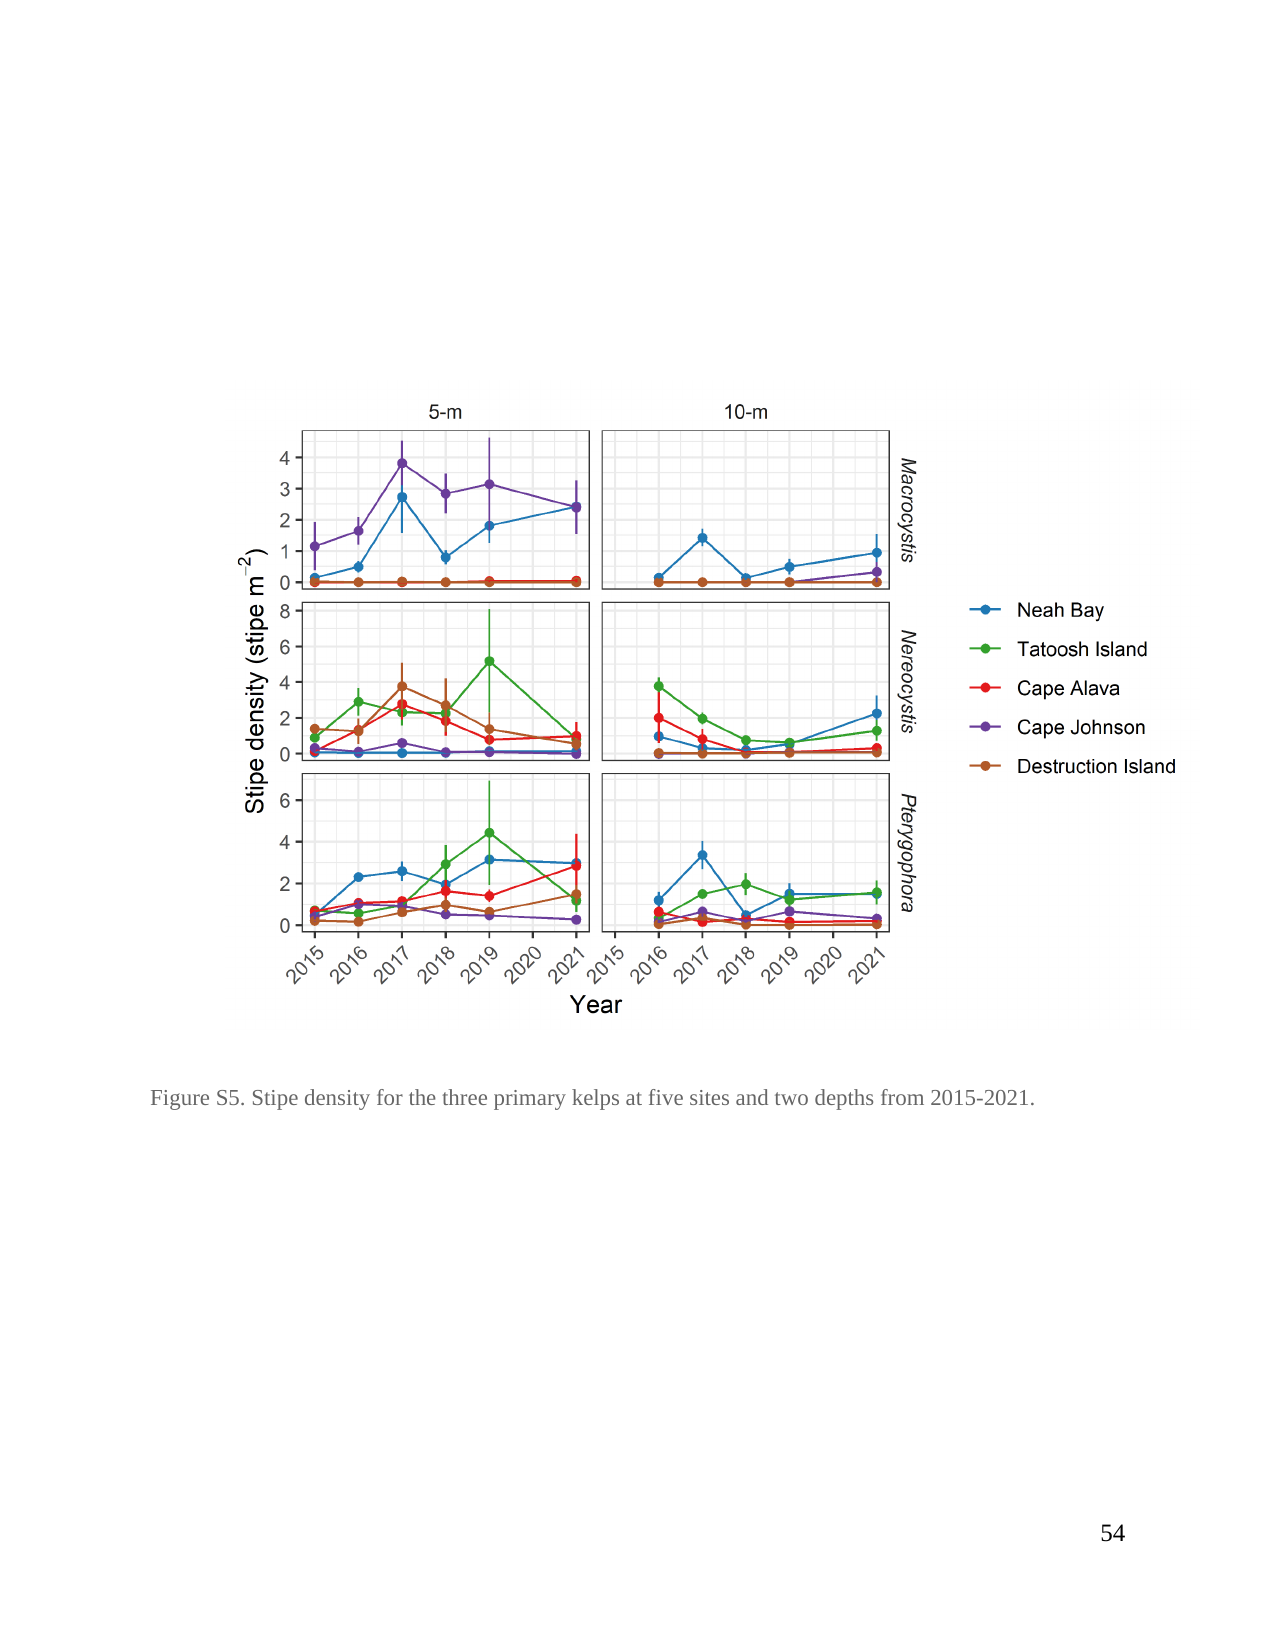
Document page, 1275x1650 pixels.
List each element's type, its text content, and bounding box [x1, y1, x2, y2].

picture [225, 380, 1200, 1030]
subtitle Figure S5. Stipe density for the three primary kelps at five sites and two depths from 2015-2021. [150, 1084, 1125, 1110]
